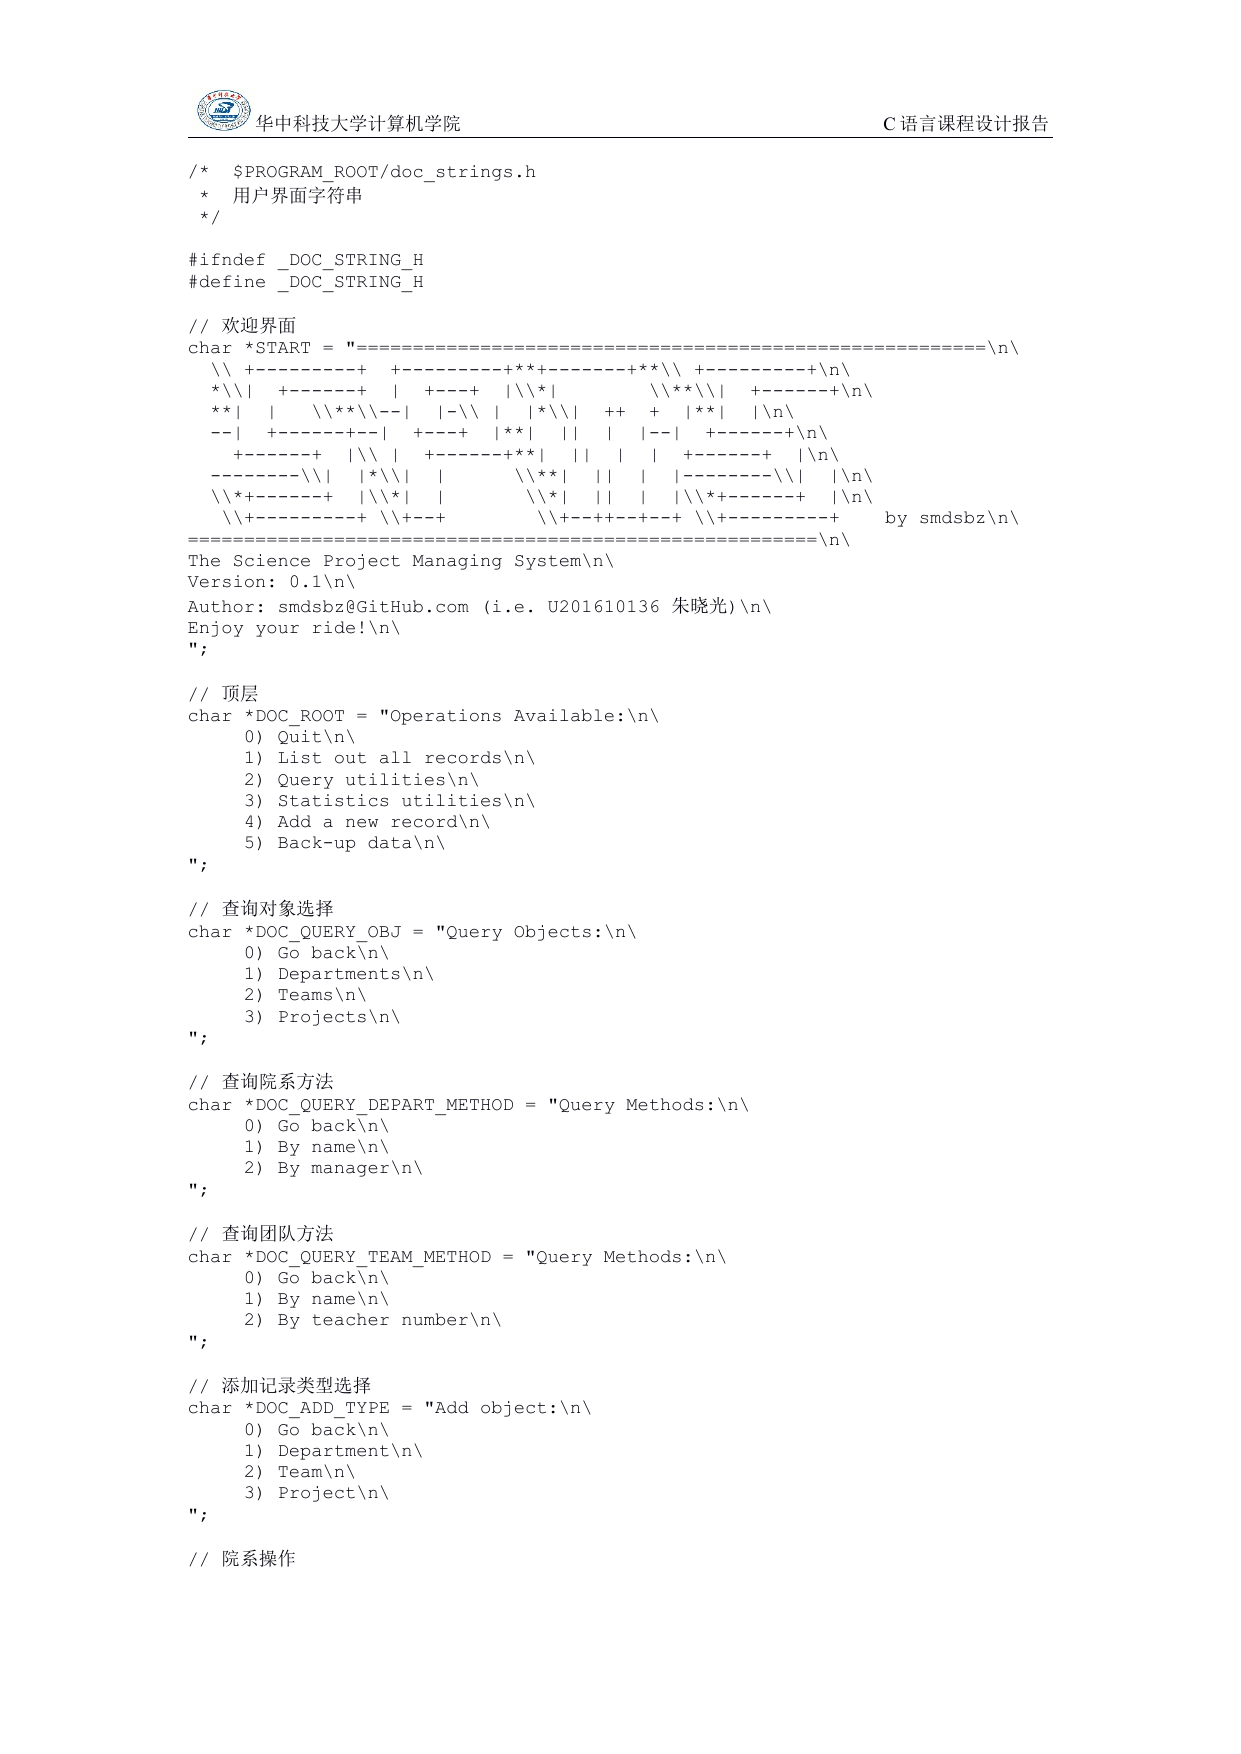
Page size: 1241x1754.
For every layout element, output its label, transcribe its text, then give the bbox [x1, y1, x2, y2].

text 0) Quit\n\ [187, 727, 1053, 748]
text --------\\| |*\\| | \\**| || | |--------\\| |\n\ [187, 466, 1053, 487]
text 1) By name\n\ [187, 1289, 1053, 1310]
text // 查询院系方法 [187, 1070, 1053, 1094]
text 5) Back-up data\n\ [187, 833, 1053, 854]
text **| | \\**\\--| |-\\ | |*\\| ++ + |**| |\n\ [187, 402, 1053, 423]
text // 添加记录类型选择 [187, 1374, 1053, 1398]
text 1) List out all records\n\ [187, 748, 1053, 769]
text 0) Go back\n\ [187, 1419, 1053, 1441]
text 2) By manager\n\ [187, 1158, 1053, 1179]
text 2) Teams\n\ [187, 985, 1053, 1006]
text Author: smdsbz@GitHub.com (i.e. U201610136 朱晓光)\n\ [187, 593, 1053, 618]
text Version: 0.1\n\ [187, 572, 1053, 593]
text char *START = "========================================================\n\ [187, 338, 1053, 359]
text // 查询对象选择 [187, 897, 1053, 921]
text char *DOC_QUERY_TEAM_METHOD = "Query Methods:\n\ [187, 1246, 1053, 1268]
text 0) Go back\n\ [187, 1268, 1053, 1289]
text \\+---------+ \\+--+ \\+--++--+--+ \\+---------+ by smdsbz\n\ [187, 508, 1053, 529]
text char *DOC_ADD_TYPE = "Add object:\n\ [187, 1398, 1053, 1419]
text "; [187, 639, 1053, 660]
text "; [187, 1028, 1053, 1049]
text 4) Add a new record\n\ [187, 812, 1053, 833]
text #ifndef _DOC_STRING_H [187, 250, 1053, 271]
text 2) Query utilities\n\ [187, 769, 1053, 791]
text The Science Project Managing System\n\ [187, 551, 1053, 572]
text */ [187, 208, 1053, 229]
text --| +------+--| +---+ |**| || | |--| +------+\n\ [187, 423, 1053, 444]
text char *DOC_QUERY_OBJ = "Query Objects:\n\ [187, 921, 1053, 943]
text #define _DOC_STRING_H [187, 271, 1053, 293]
text 1) By name\n\ [187, 1137, 1053, 1158]
picture [191, 88, 255, 131]
text "; [187, 1504, 1053, 1526]
text 3) Projects\n\ [187, 1006, 1053, 1028]
text 1) Department\n\ [187, 1441, 1053, 1462]
text /* $PROGRAM_ROOT/doc_strings.h [187, 162, 1053, 183]
text 1) Departments\n\ [187, 964, 1053, 985]
text * 用户界面字符串 [187, 183, 1053, 208]
text // 欢迎界面 [187, 314, 1053, 338]
text char *DOC_ROOT = "Operations Available:\n\ [187, 706, 1053, 727]
text "; [187, 1331, 1053, 1353]
text "; [187, 1179, 1053, 1201]
text 2) By teacher number\n\ [187, 1310, 1053, 1331]
text 3) Statistics utilities\n\ [187, 791, 1053, 812]
text "; [187, 854, 1053, 876]
text ========================================================\n\ [187, 529, 1053, 551]
text *\\| +------+ | +---+ |\\*| \\**\\| +------+\n\ [187, 381, 1053, 402]
text +------+ |\\ | +------+**| || | | +------+ |\n\ [187, 444, 1053, 466]
text \\*+------+ |\\*| | \\*| || | |\\*+------+ |\n\ [187, 487, 1053, 508]
text char *DOC_QUERY_DEPART_METHOD = "Query Methods:\n\ [187, 1094, 1053, 1116]
text // 查询团队方法 [187, 1222, 1053, 1246]
text // 院系操作 [187, 1547, 1053, 1571]
text // 顶层 [187, 681, 1053, 706]
text \\ +---------+ +---------+**+-------+**\\ +---------+\n\ [187, 359, 1053, 381]
text 0) Go back\n\ [187, 1116, 1053, 1137]
text 0) Go back\n\ [187, 943, 1053, 964]
text 2) Team\n\ [187, 1462, 1053, 1483]
text Enjoy your ride!\n\ [187, 618, 1053, 639]
text 3) Project\n\ [187, 1483, 1053, 1504]
